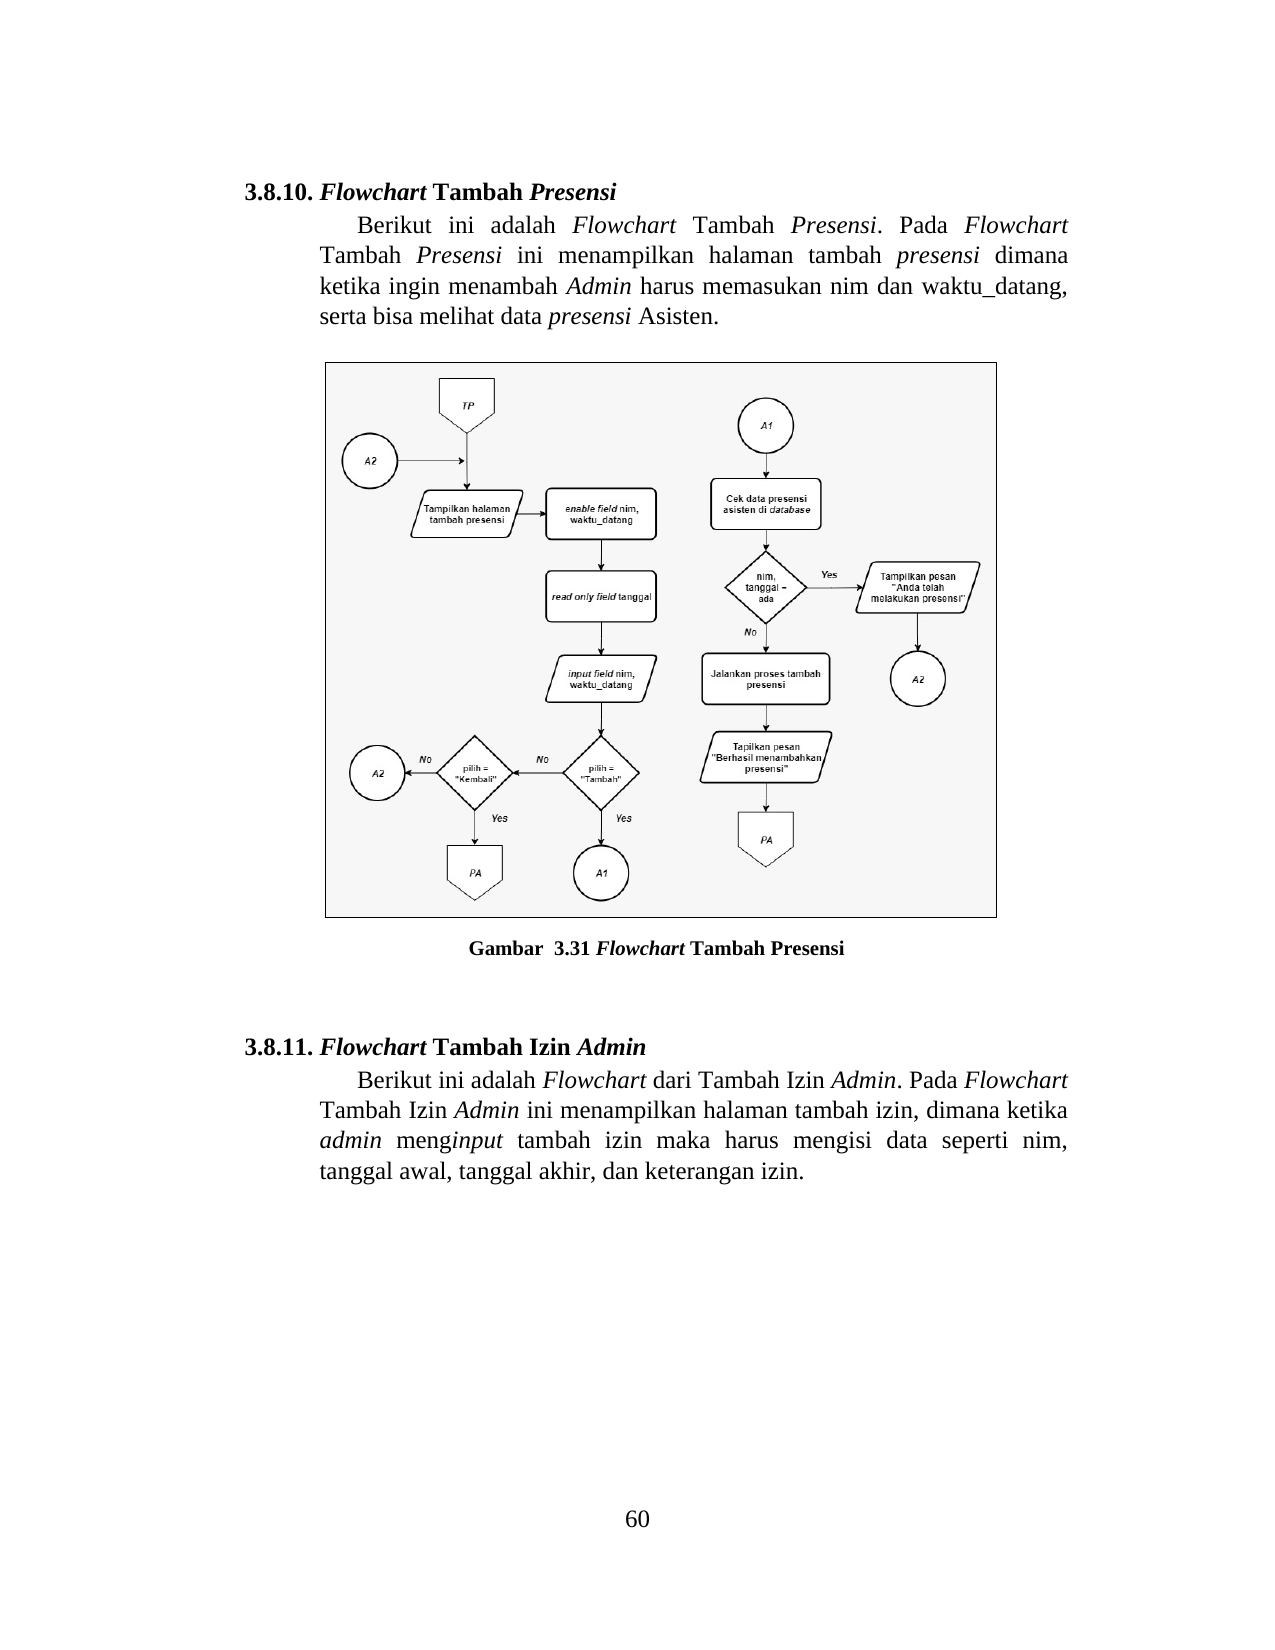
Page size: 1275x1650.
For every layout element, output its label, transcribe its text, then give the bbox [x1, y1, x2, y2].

text Gambar 3.31 Flowchart Tambah Presensi [244, 936, 1068, 959]
list Berikut ini adalah Flowchart Tambah Presensi. Pada Flowchart Tambah Presensi ini menampilkan halaman tambah presensi dimana ketika ingin menambah Admin harus memasukan nim dan waktu_datang, serta bisa melihat data presensi Asisten. [319, 210, 1068, 330]
subtitle Flowchart Tambah Izin Admin [244, 1032, 1068, 1060]
list Berikut ini adalah Flowchart dari Tambah Izin Admin. Pada Flowchart Tambah Izin Admin ini menampilkan halaman tambah izin, dimana ketika admin menginput tambah izin maka harus mengisi data seperti nim, tanggal awal, tanggal akhir, dan keterangan izin. [319, 1065, 1068, 1185]
picture [326, 363, 996, 917]
subtitle Flowchart Tambah Presensi [244, 177, 1068, 206]
